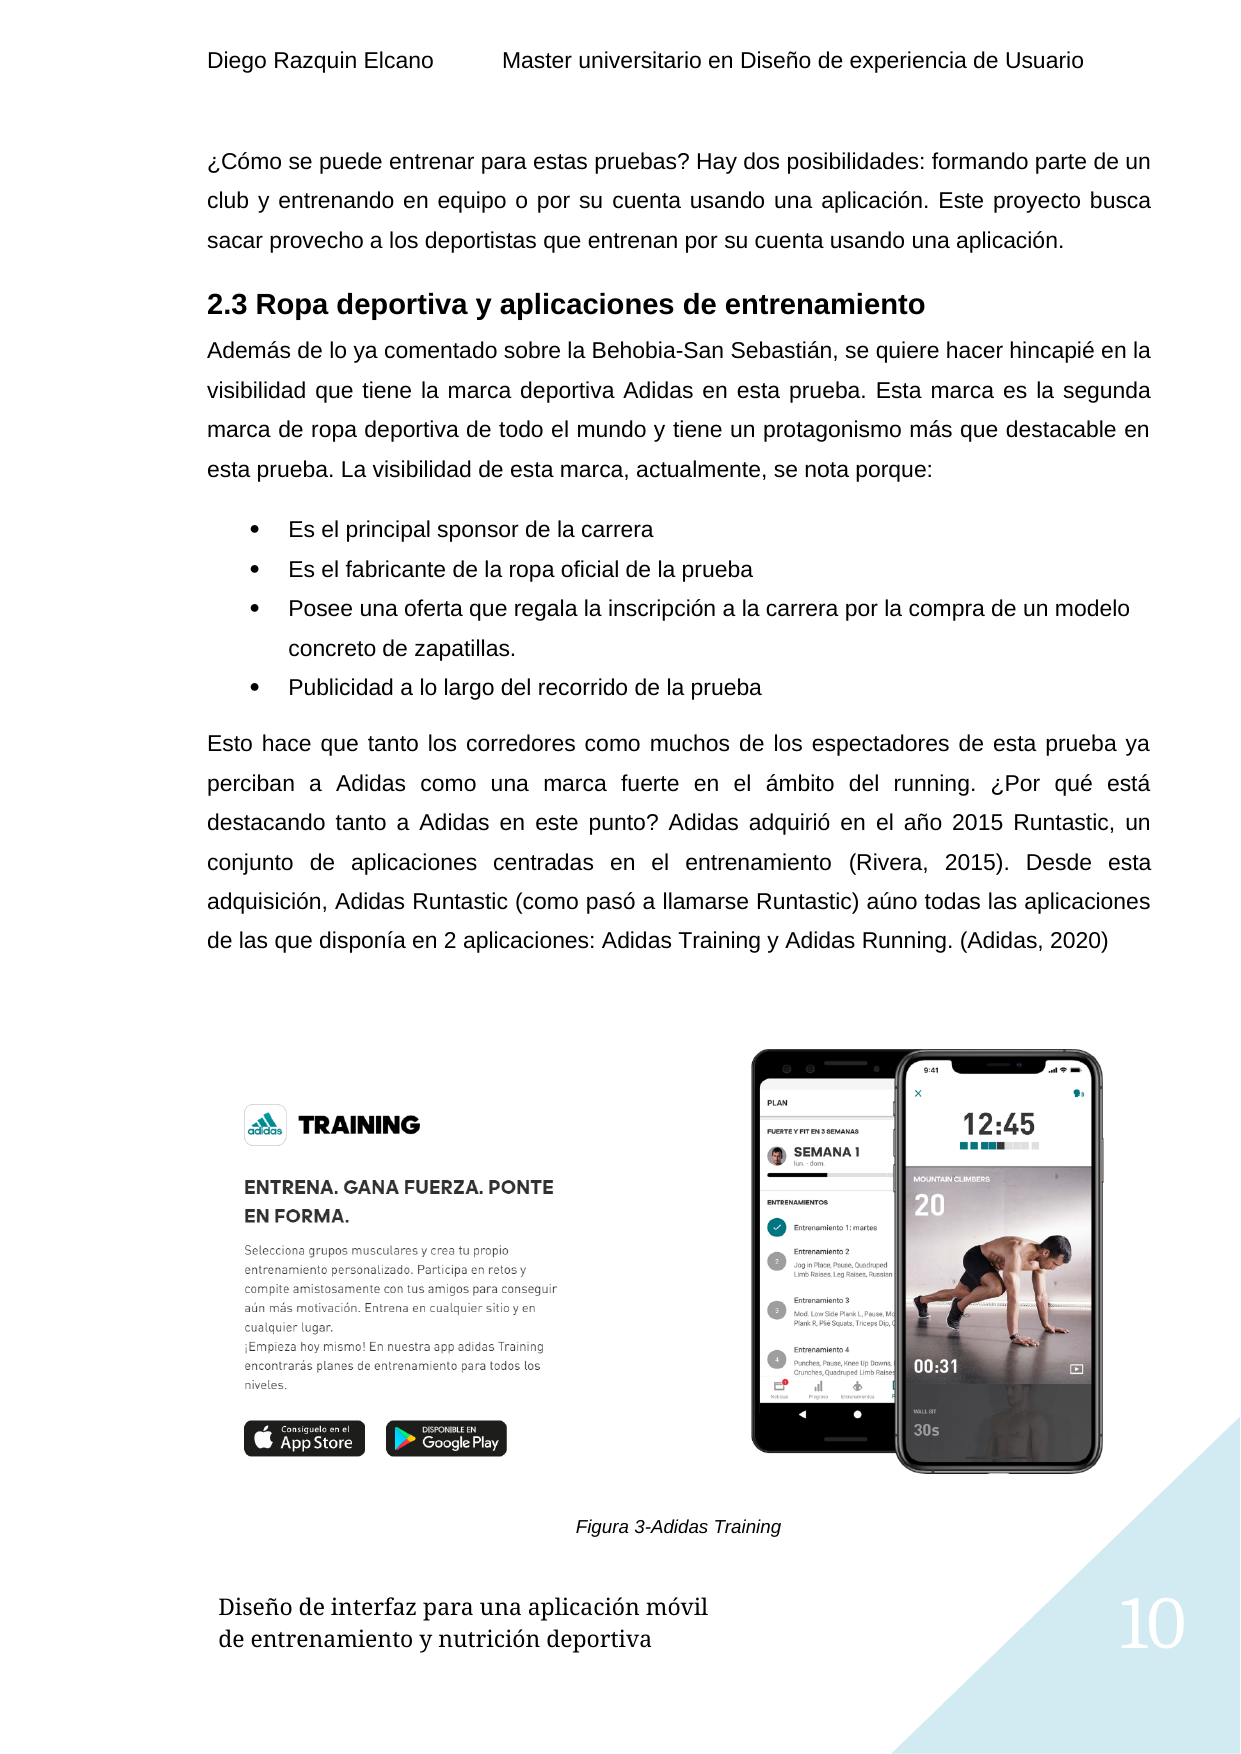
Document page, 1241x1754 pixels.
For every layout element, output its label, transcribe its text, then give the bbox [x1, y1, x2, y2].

text Esto hace que tanto los corredores como muchos de los espectadores de esta prueba ya perciban a Adidas como una marca fuerte en el ámbito del running. ¿Por qué está destacando tanto a Adidas en este punto? Adidas adquirió en el año 2015 Runtastic, un conjunto de aplicaciones centradas en el entrenamiento (Rivera, 2015). Desde esta adquisición, Adidas Runtastic (como pasó a llamarse Runtastic) aúno todas las aplicaciones de las que disponía en 2 aplicaciones: Adidas Training y Adidas Running. (Adidas, 2020) [207, 730, 1152, 954]
list Es el principal sponsor de la carrera [251, 516, 1152, 542]
text Figura 3-Adidas Training [207, 1516, 1152, 1538]
subtitle 2.3 Ropa deportiva y aplicaciones de entrenamiento [207, 287, 1152, 321]
list Publicidad a lo largo del recorrido de la prueba [251, 674, 1152, 700]
text ¿Cómo se puede entrenar para estas pruebas? Hay dos posibilidades: formando parte de un club y entrenando en equipo o por su cuenta usando una aplicación. Este proyecto busca sacar provecho a los deportistas que entrenan por su cuenta usando una aplicación. [207, 148, 1152, 253]
text Además de lo ya comentado sobre la Behobia-San Sebastián, se quiere hacer hincapié en la visibilidad que tiene la marca deportiva Adidas en esta prueba. Esta marca es la segunda marca de ropa deportiva de todo el mundo y tiene un protagonismo más que destacable en esta prueba. La visibilidad de esta marca, actualmente, se nota porque: [207, 337, 1152, 482]
list Es el fabricante de la ropa oficial de la prueba [251, 556, 1152, 582]
list Posee una oferta que regala la inscripción a la carrera por la compra de un modelo concreto de zapatillas. [251, 595, 1152, 661]
picture [206, 1048, 1152, 1483]
